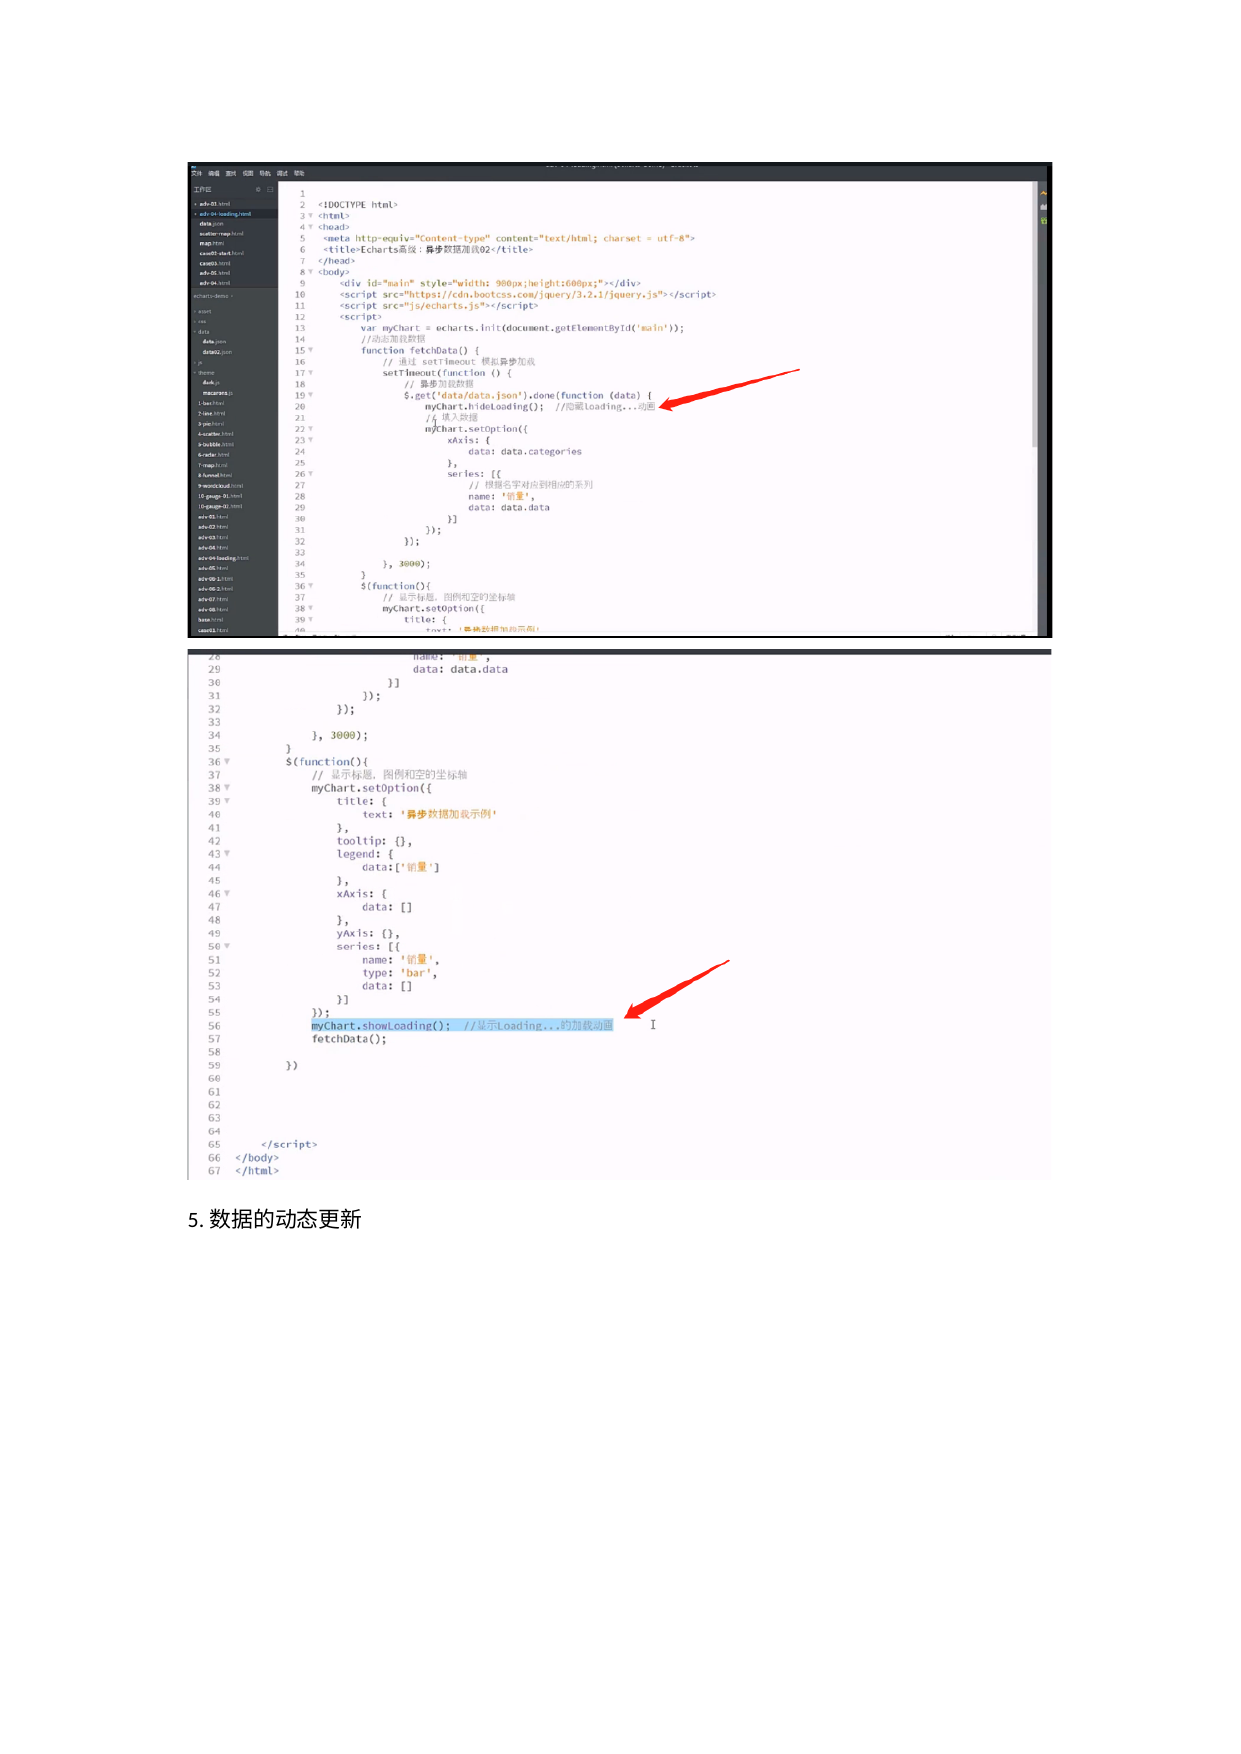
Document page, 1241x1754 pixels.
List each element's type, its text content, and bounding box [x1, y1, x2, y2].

list 数据的动态更新 [187, 1202, 1053, 1234]
picture [187, 162, 1053, 638]
picture [187, 649, 1052, 1180]
